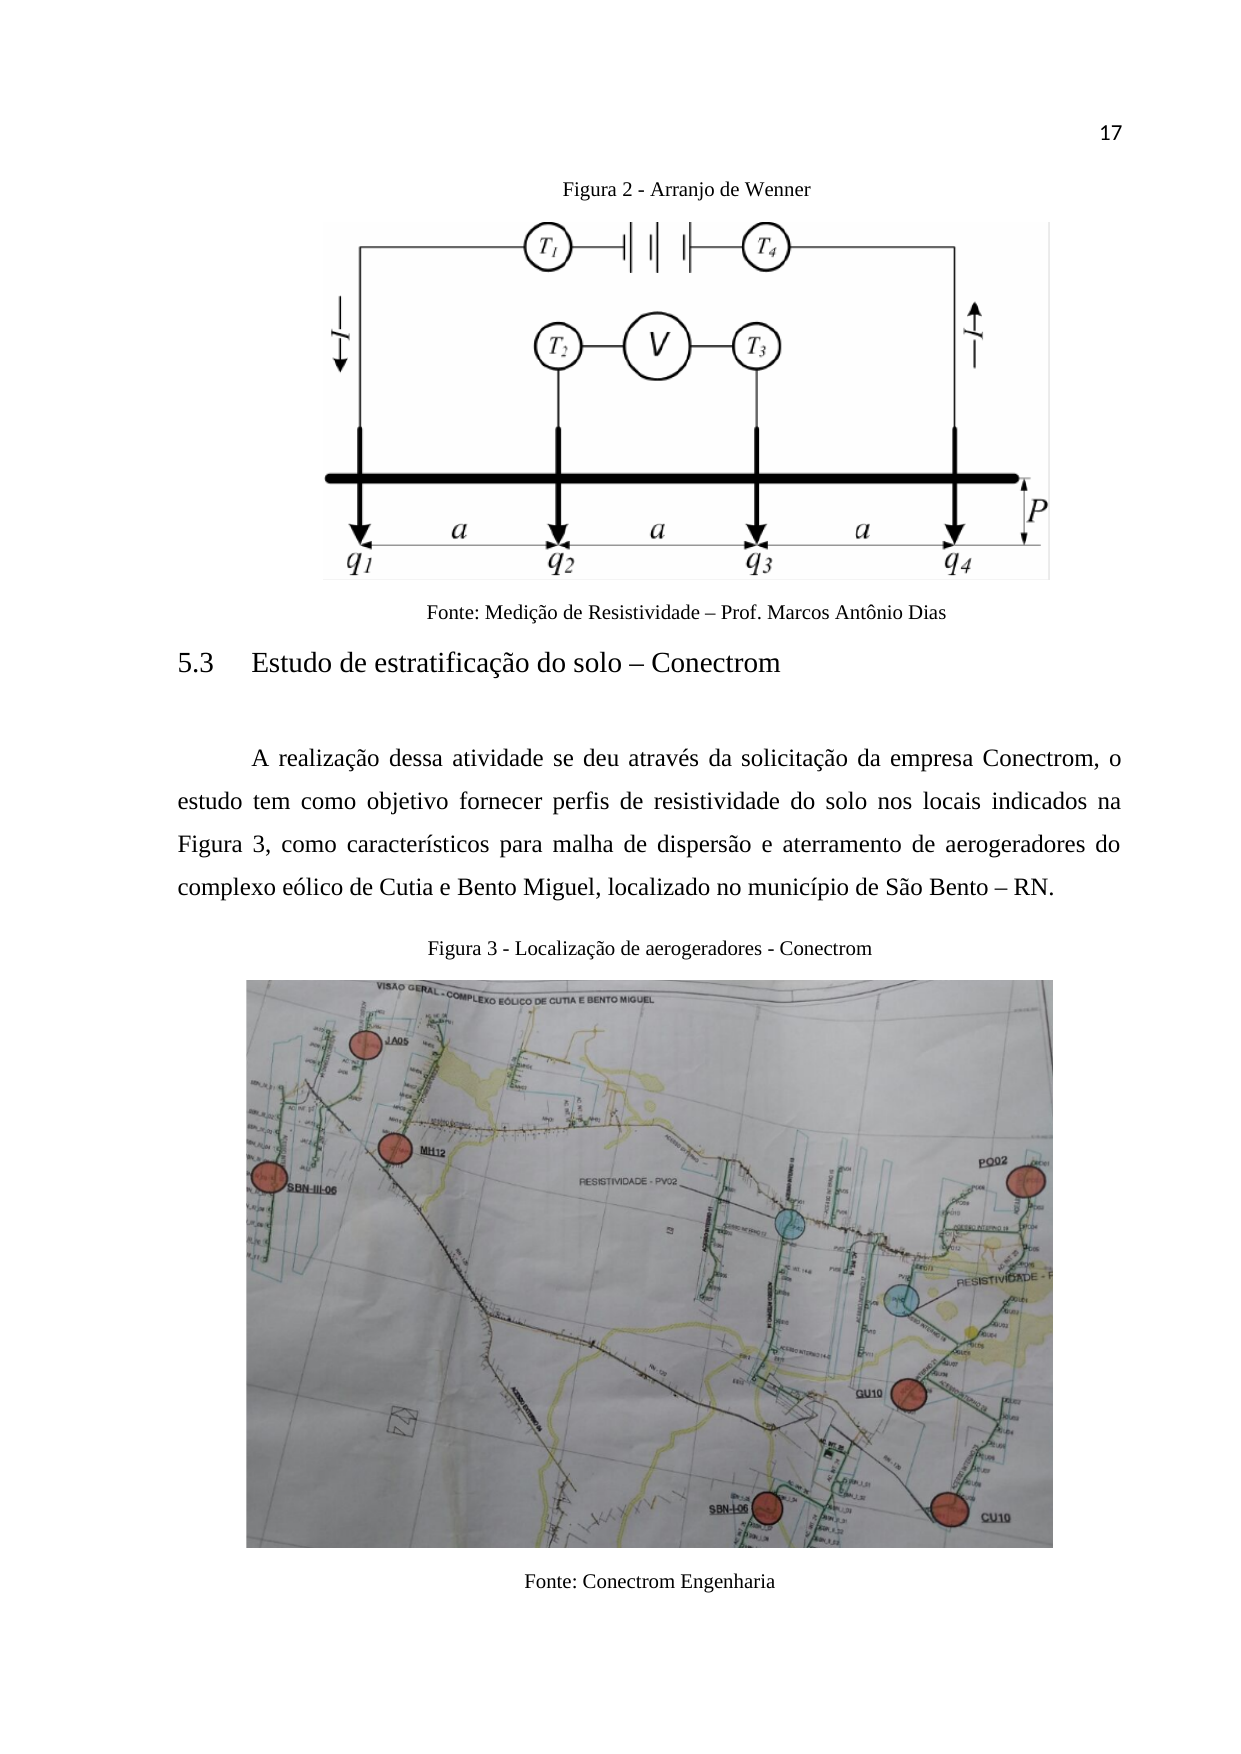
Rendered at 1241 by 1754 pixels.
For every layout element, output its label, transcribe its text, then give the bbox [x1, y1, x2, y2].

text A realização dessa atividade se deu através da solicitação da empresa Conectrom, o estudo tem como objetivo fornecer perfis de resistividade do solo nos locais indicados na Figura 3, como característicos para malha de dispersão e aterramento de aerogeradores do complexo eólico de Cutia e Bento Miguel, localizado no município de São Bento – RN. [177, 743, 1122, 901]
text Fonte: Medição de Resistividade – Prof. Marcos Antônio Dias [177, 600, 1122, 624]
text Figura 2 - Arranjo de Wenner [177, 177, 1122, 201]
text Fonte: Conectrom Engenharia [177, 1569, 1122, 1593]
picture [246, 980, 1053, 1548]
subtitle Estudo de estratificação do solo – Conectrom [177, 645, 1122, 679]
text Figura 3 - Localização de aerogeradores - Conectrom [177, 936, 1122, 960]
picture [323, 222, 1050, 580]
